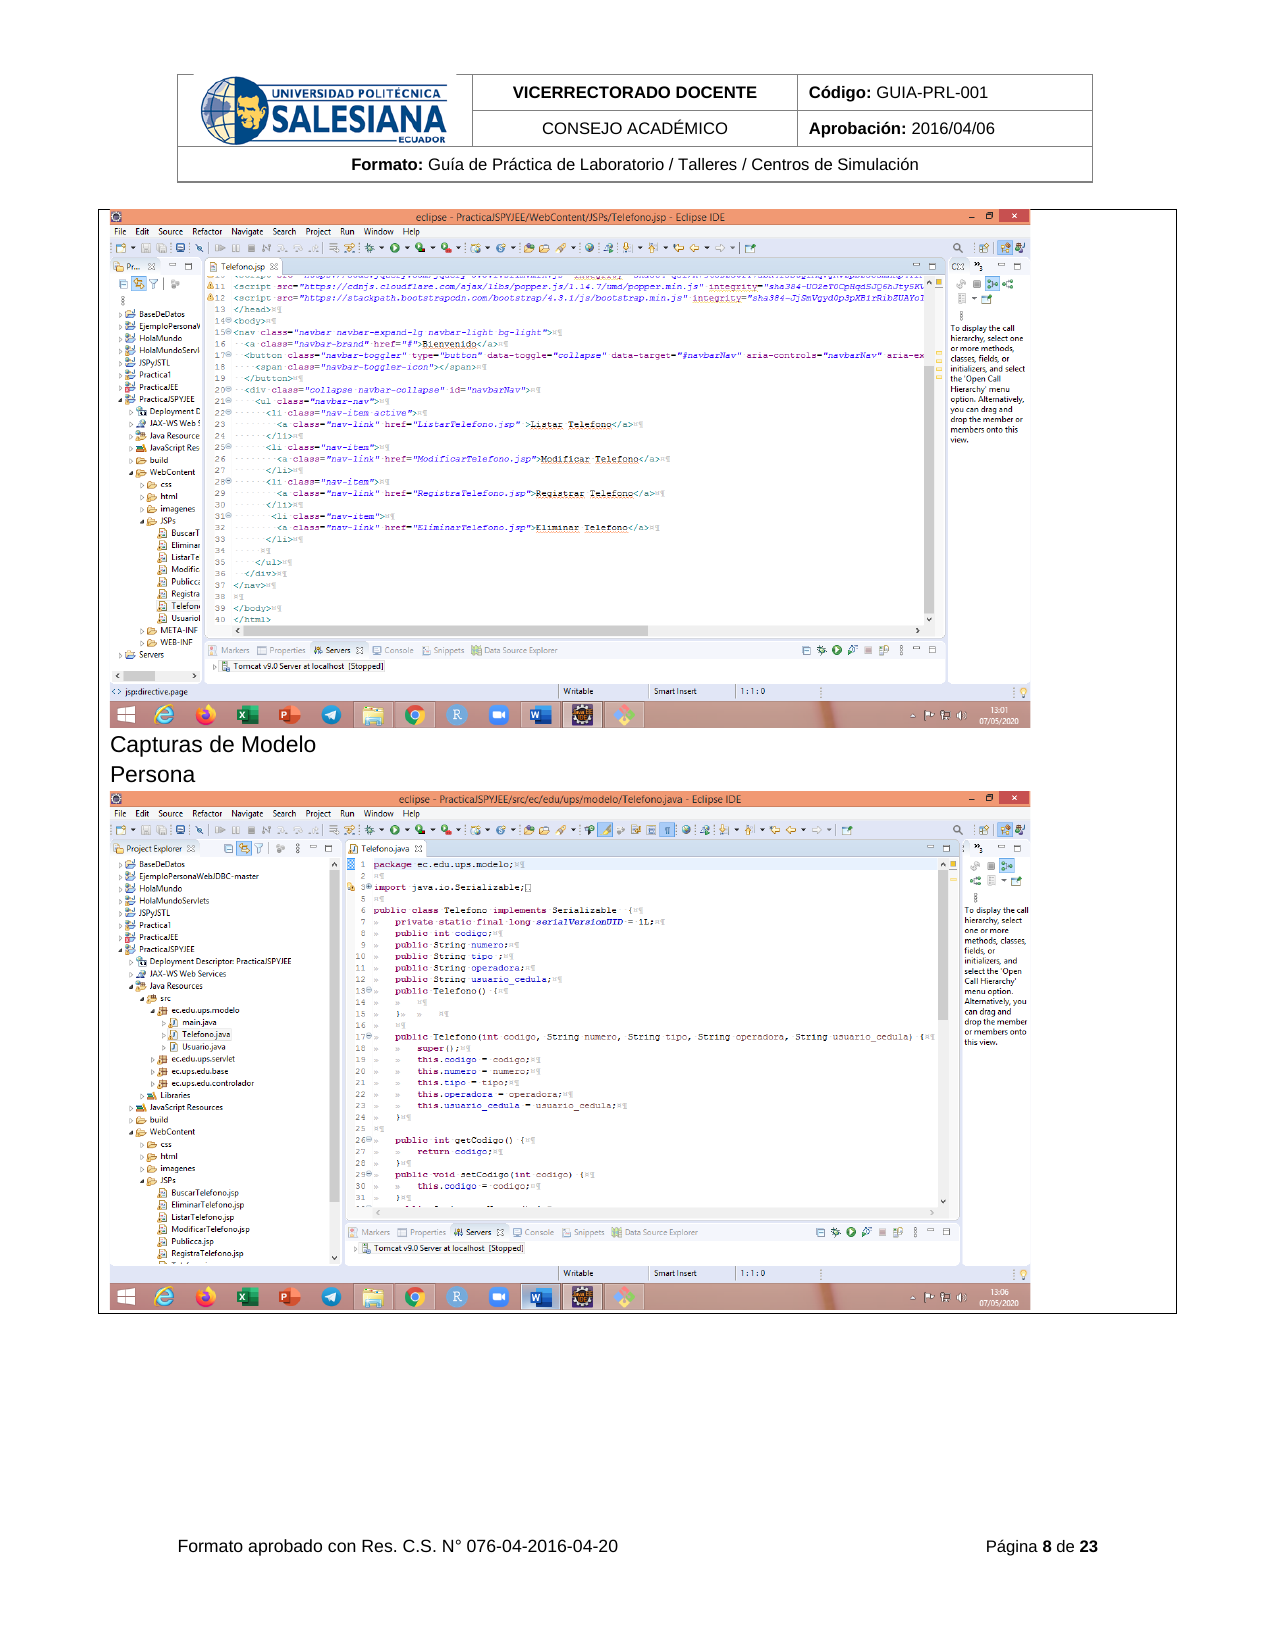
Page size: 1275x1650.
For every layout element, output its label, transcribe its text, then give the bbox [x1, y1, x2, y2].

picture [109, 791, 1031, 1310]
picture [109, 209, 1031, 728]
picture [193, 74, 457, 146]
